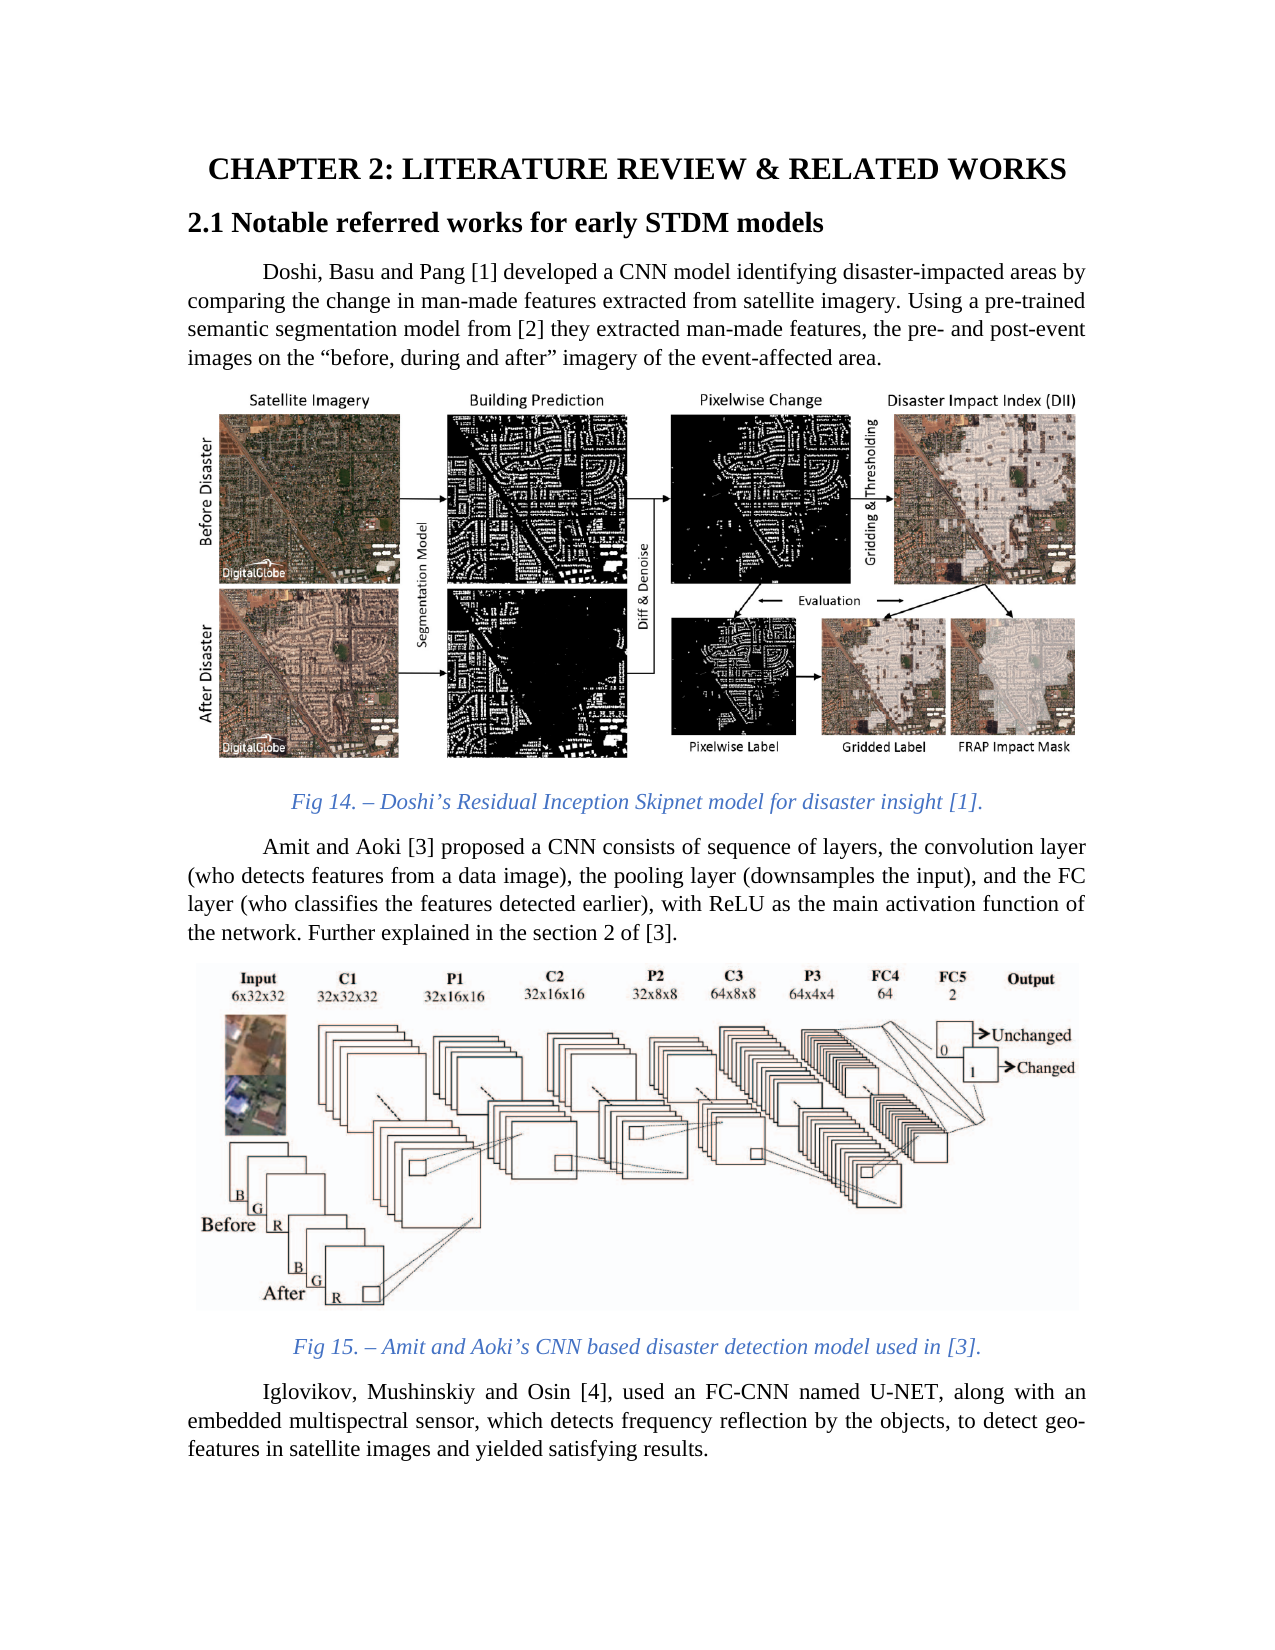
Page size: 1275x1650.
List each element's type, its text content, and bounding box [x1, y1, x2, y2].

text Iglovikov, Mushinskiy and Osin [4], used an FC-CNN named U-NET, along with an embedded multispectral sensor, which detects frequency reflection by the objects, to detect geo-features in satellite images and yielded satisfying results. [187, 1378, 1087, 1462]
text 2.1 Notable referred works for early STDM models [187, 205, 1087, 239]
text Amit and Aoki [3] proposed a CNN consists of sequence of layers, the convolution layer (who detects features from a data image), the pooling layer (downsamples the input), and the FC layer (who classifies the features detected earlier), with ReLU as the main activation function of the network. Further explained in the section 2 of [3]. [187, 833, 1087, 945]
text Fig 15. – Amit and Aoki’s CNN based disaster detection model used in [3]. [187, 1333, 1087, 1360]
picture [196, 963, 1080, 1315]
text Fig 14. – Doshi’s Residual Inception Skipnet model for disaster insight [1]. [187, 788, 1087, 815]
picture [192, 388, 1083, 770]
text CHAPTER 2: LITERATURE REVIEW & RELATED WORKS [187, 150, 1087, 186]
text Doshi, Basu and Pang [1] developed a CNN model identifying disaster-impacted areas by comparing the change in man-made features extracted from satellite imagery. Using a pre-trained semantic segmentation model from [2] they extracted man-made features, the pre- and post-event images on the “before, during and after” imagery of the event-affected area. [187, 258, 1087, 370]
